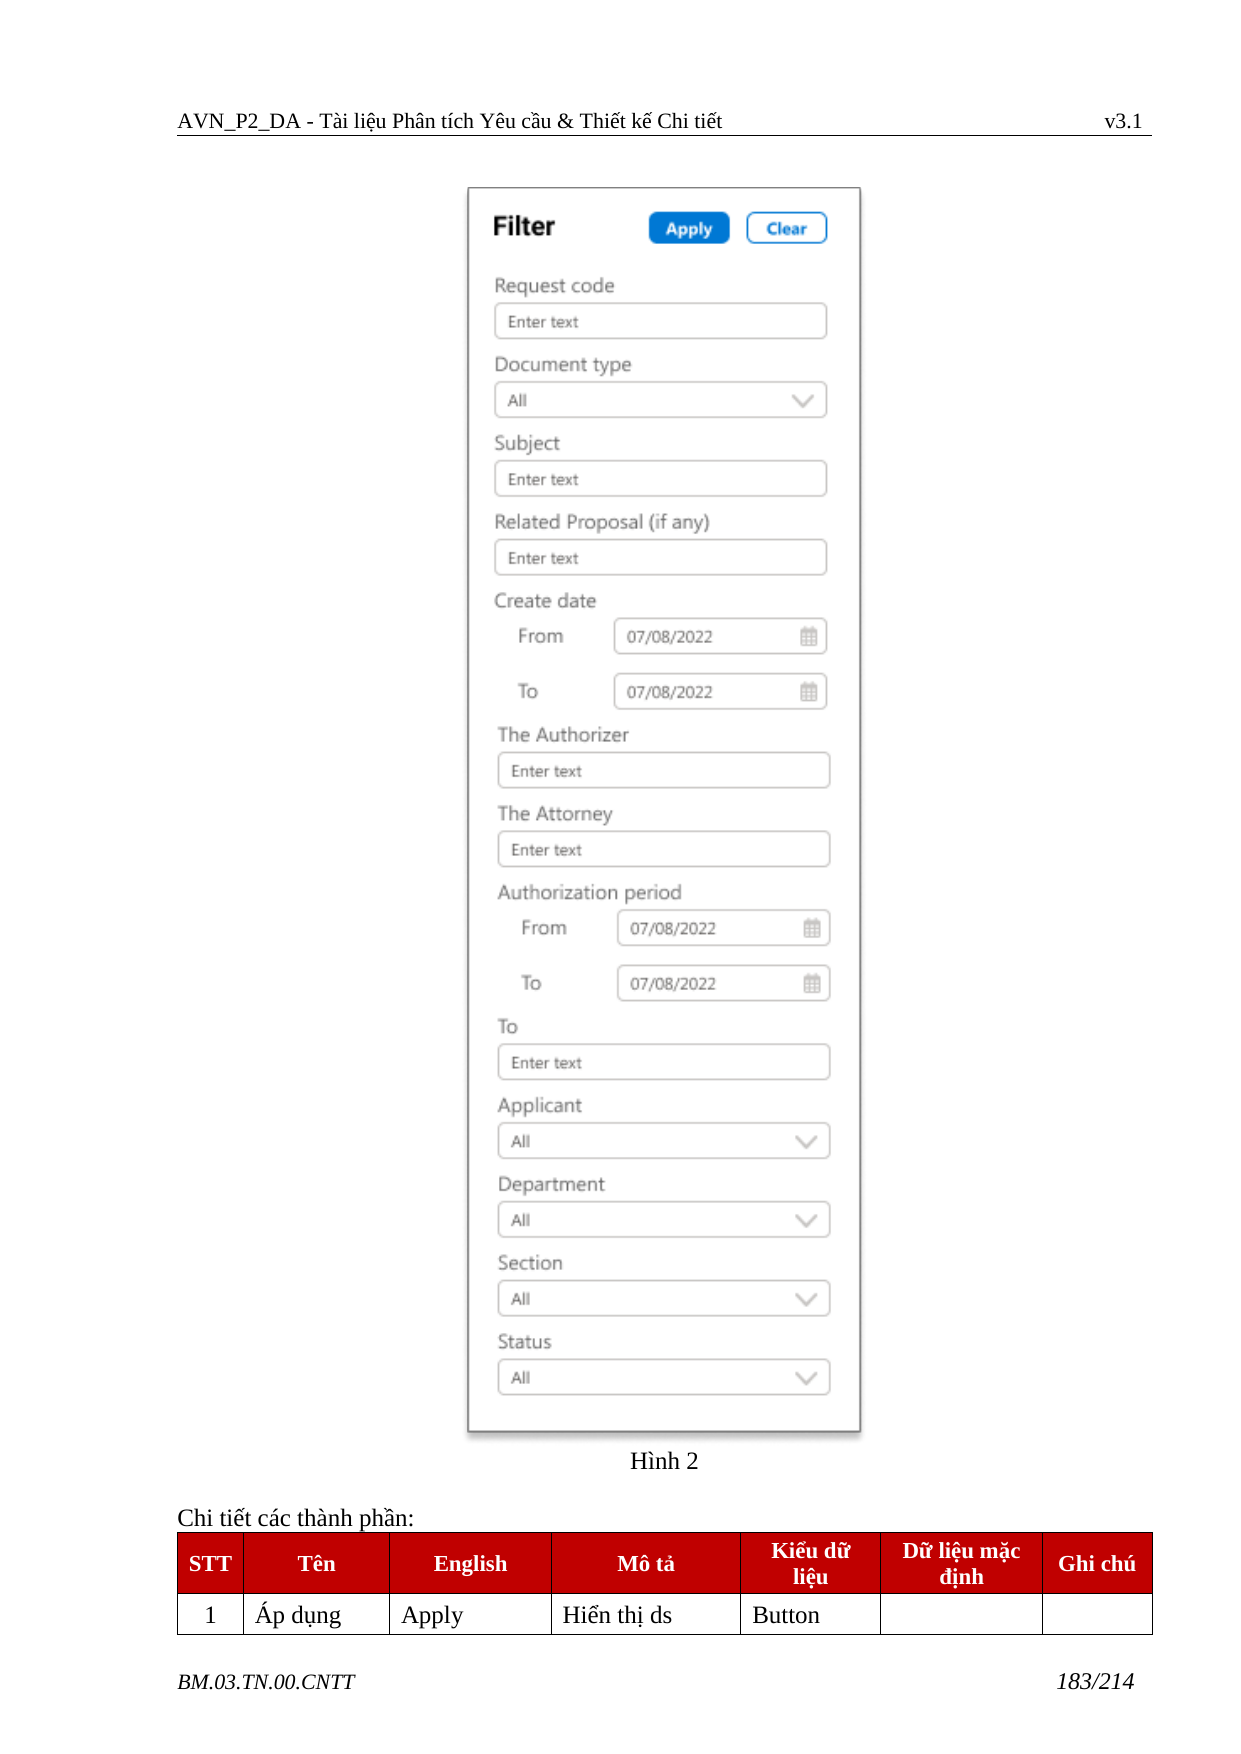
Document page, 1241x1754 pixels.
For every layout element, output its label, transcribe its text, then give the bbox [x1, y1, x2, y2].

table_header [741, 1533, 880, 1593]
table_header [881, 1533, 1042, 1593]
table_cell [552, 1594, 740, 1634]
text Chi tiết các thành phần: [177, 1503, 1152, 1532]
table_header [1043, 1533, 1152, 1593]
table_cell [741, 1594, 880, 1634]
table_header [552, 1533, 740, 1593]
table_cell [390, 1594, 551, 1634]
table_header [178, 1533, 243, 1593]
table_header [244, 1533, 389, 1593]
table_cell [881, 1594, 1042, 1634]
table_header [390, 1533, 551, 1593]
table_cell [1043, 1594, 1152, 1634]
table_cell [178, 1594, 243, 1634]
picture [461, 187, 868, 1446]
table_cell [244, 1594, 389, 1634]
text Hình 2 [177, 1446, 1152, 1475]
